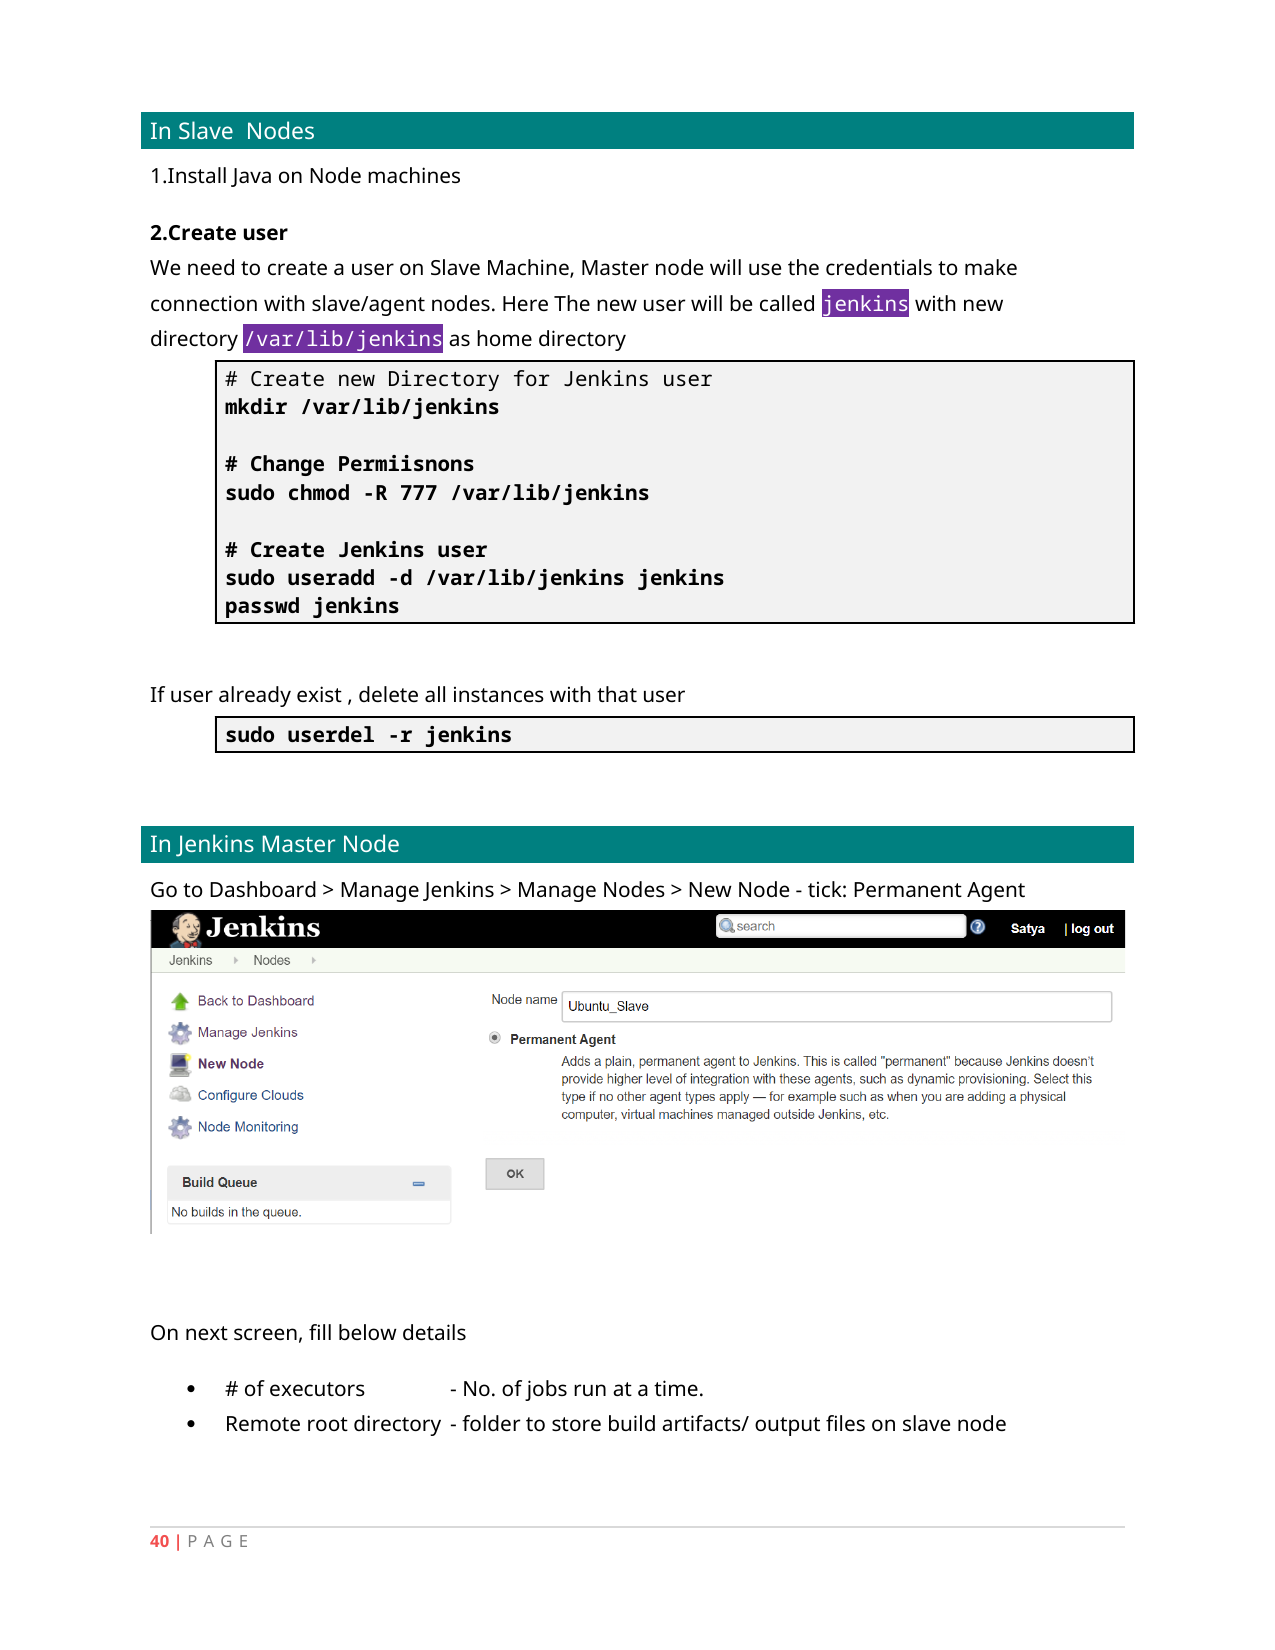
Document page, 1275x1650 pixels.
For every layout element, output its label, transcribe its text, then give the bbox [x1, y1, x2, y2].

picture [150, 910, 1125, 1234]
text If user already exist , delete all instances with that user [150, 681, 1125, 709]
text mkdir /var/lib/jenkins [217, 388, 1133, 417]
subtitle In Jenkins Master Node [142, 827, 1133, 862]
text Go to Dashboard > Manage Jenkins > Manage Nodes > New Node - tick: Permanent Agent [150, 875, 1125, 910]
text # Change Permiisnons [217, 445, 1133, 474]
text 1.Install Java on Node machines [150, 161, 1125, 190]
text sudo chmod -R 777 /var/lib/jenkins [217, 474, 1133, 502]
list Remote root directory - folder to store build artifacts/ output files on slave node [187, 1409, 1125, 1438]
text sudo userdel -r jenkins [217, 718, 1133, 751]
subtitle In Slave Nodes [142, 114, 1133, 148]
text # Create Jenkins user [217, 531, 1133, 559]
text On next screen, fill below details [150, 1318, 1125, 1346]
list # of executors - No. of jobs run at a time. [187, 1374, 1125, 1402]
text # Create new Directory for Jenkins user [217, 362, 1133, 388]
text We need to create a user on Slave Machine, Master node will use the credentials to make connection with slave/agent nodes. Here The new user will be called jenkins with new directory /var/lib/jenkins as home directory [150, 253, 1125, 353]
text sudo useradd -d /var/lib/jenkins jenkins [217, 559, 1133, 587]
text 2.Create user [150, 218, 1125, 246]
text passwd jenkins [217, 587, 1133, 622]
